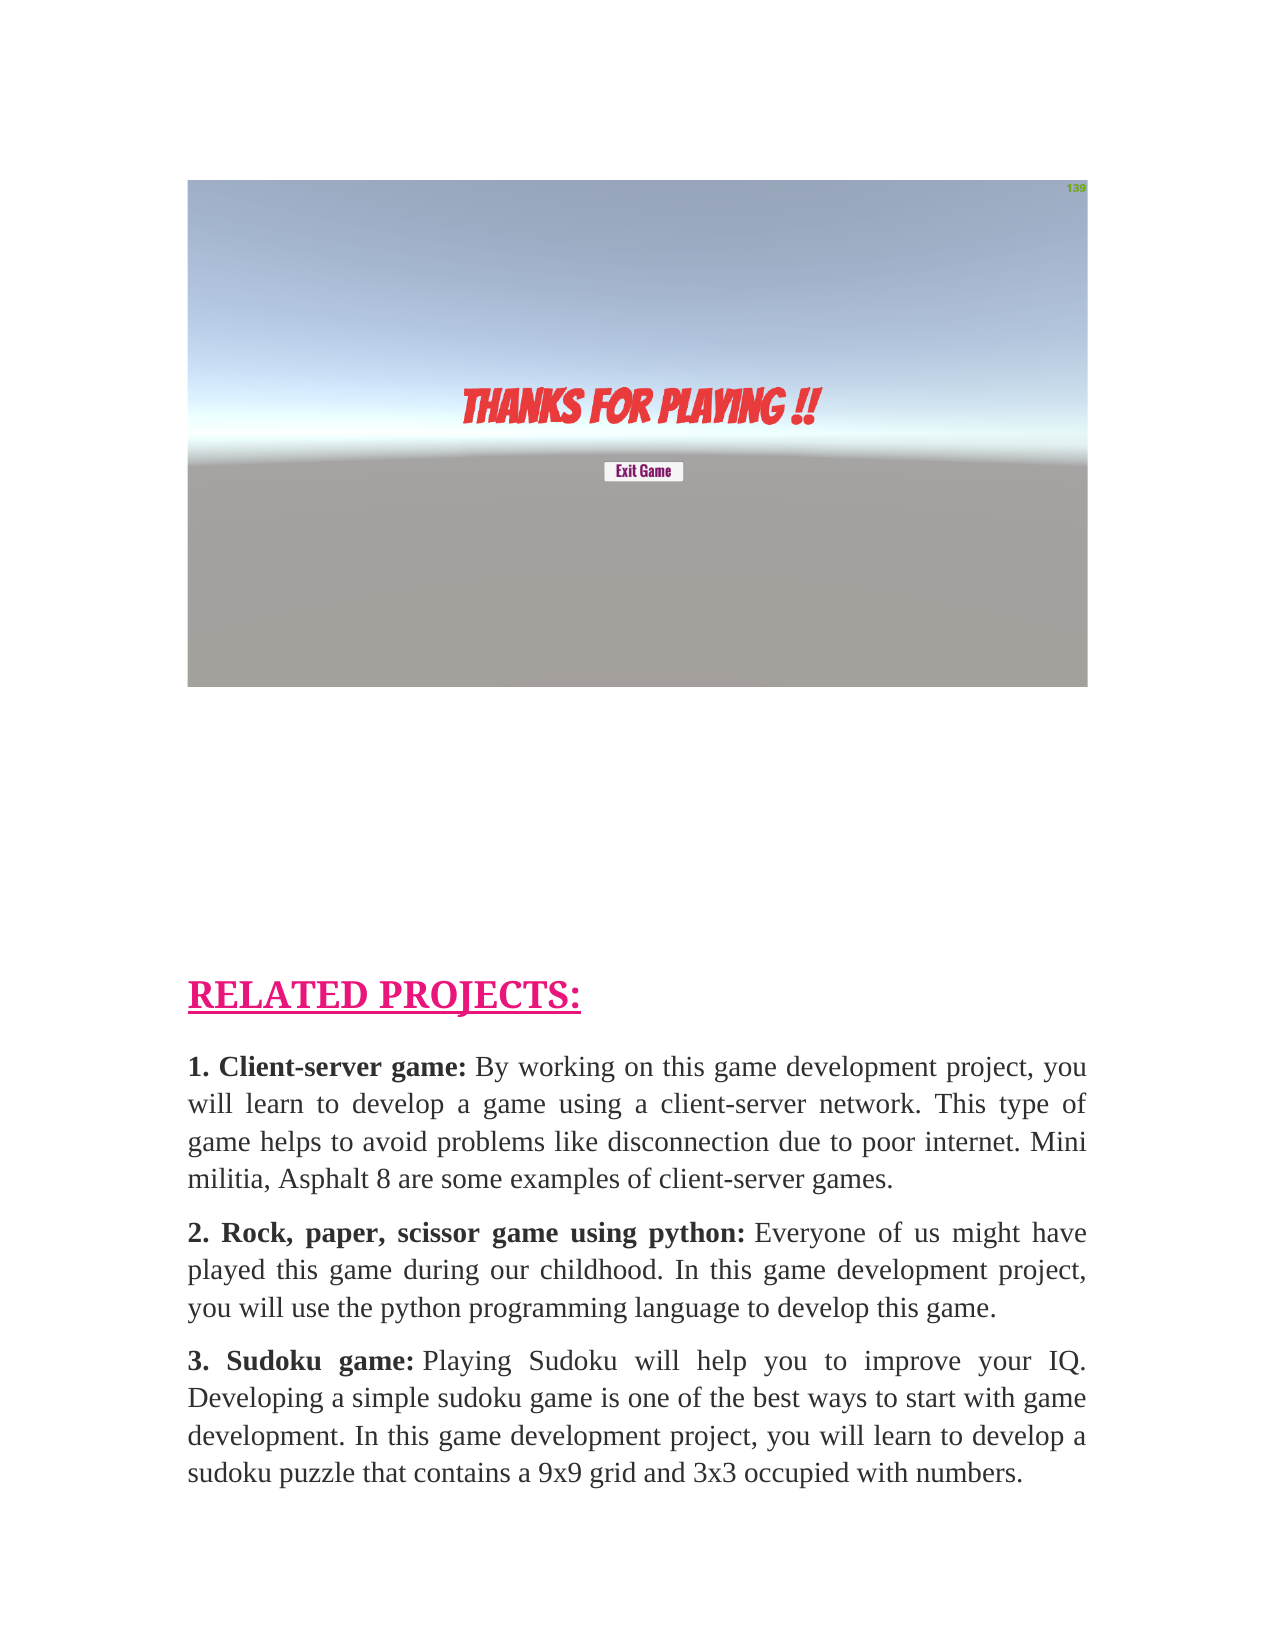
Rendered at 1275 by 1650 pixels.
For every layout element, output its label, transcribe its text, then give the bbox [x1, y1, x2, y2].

text 2. Rock, paper, scissor game using python: Everyone of us might have played this game during our childhood. In this game development project, you will use the python programming language to develop this game. [187, 1211, 1087, 1323]
text 3. Sudoku game: Playing Sudoku will help you to improve your IQ. Developing a simple sudoku game is one of the best ways to start with game development. In this game development project, you will learn to develop a sudoku puzzle that contains a 9x9 grid and 3x3 occupied with numbers. [187, 1339, 1087, 1489]
text 1. Client-server game: By working on this game development project, you will learn to develop a game using a client-server network. This type of game helps to avoid problems like disconnection due to poor internet. Mini militia, Asphalt 8 are some examples of client-server games. [187, 1045, 1087, 1195]
text RELATED PROJECTS: [187, 968, 1087, 1019]
picture [187, 180, 1088, 687]
